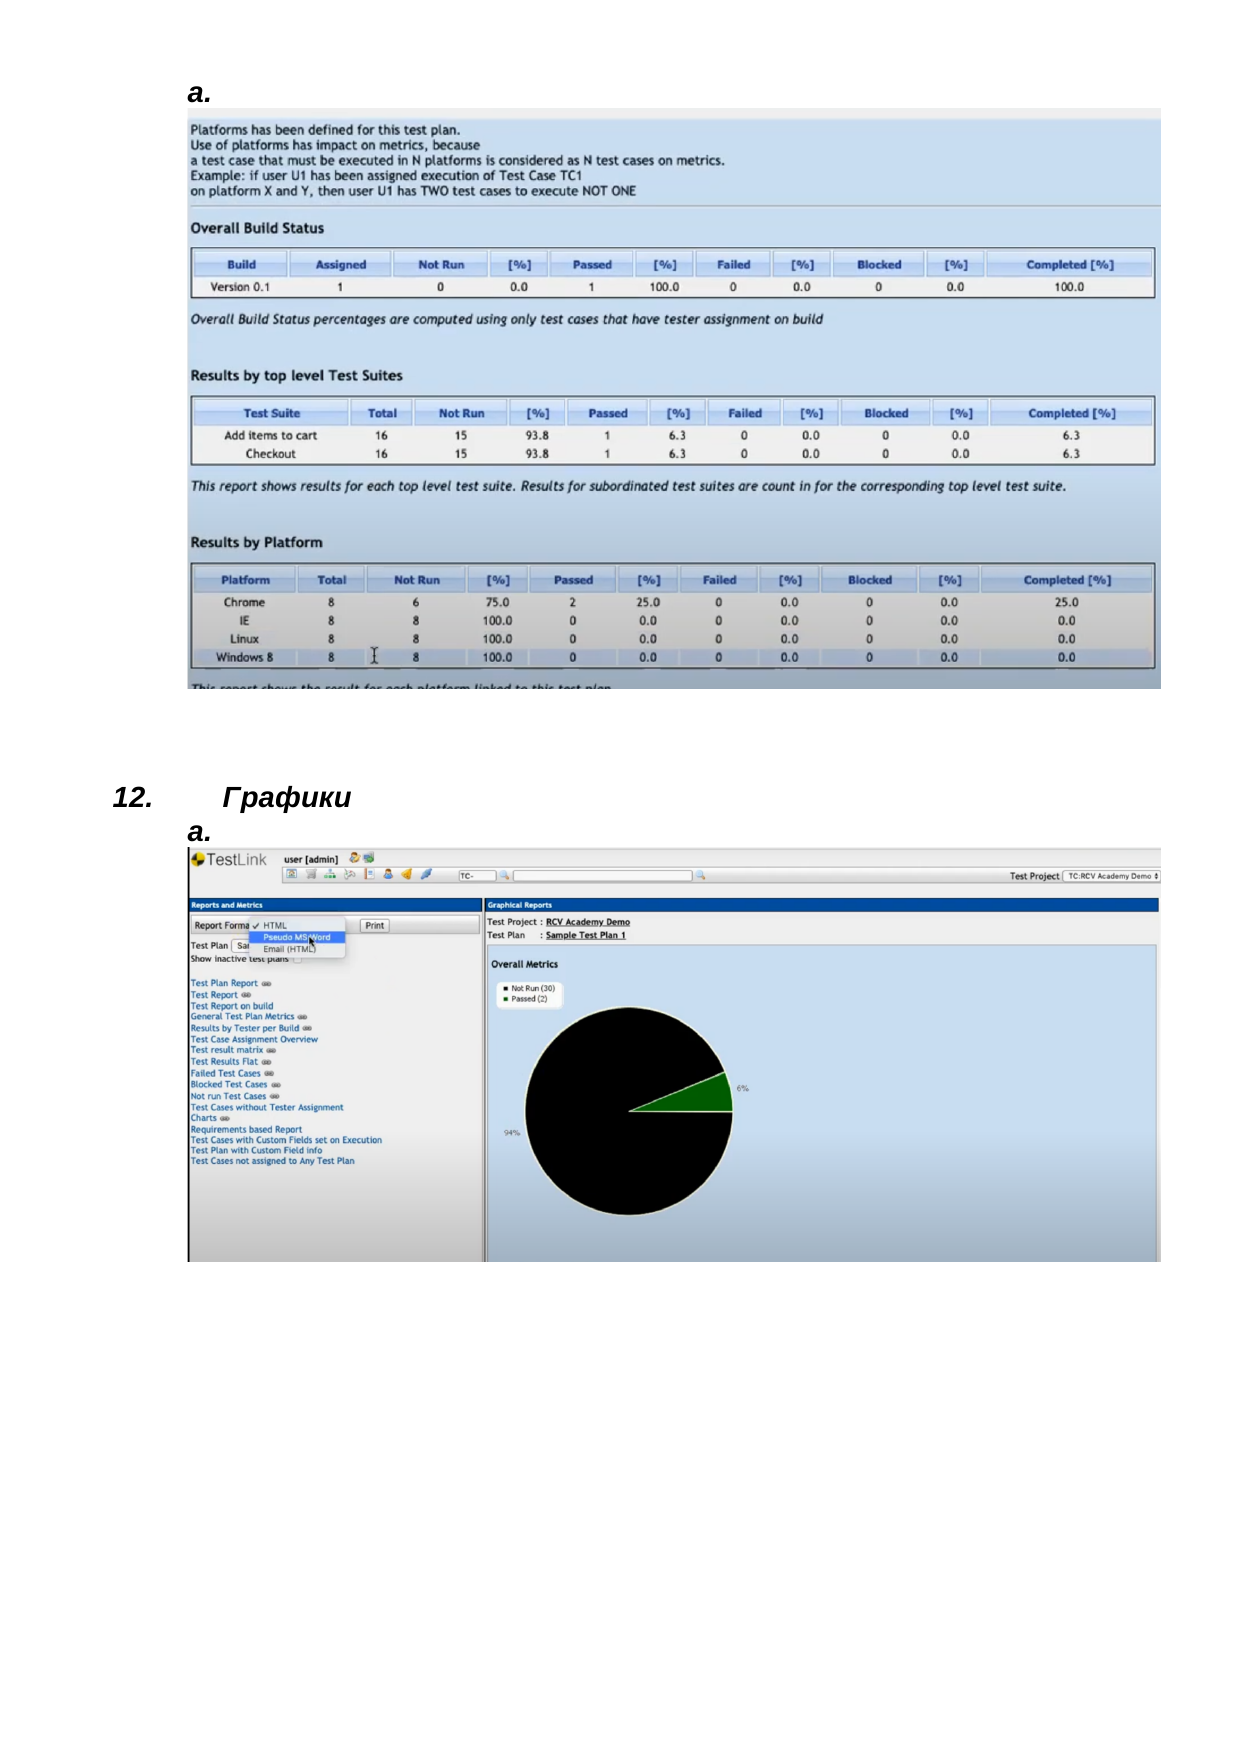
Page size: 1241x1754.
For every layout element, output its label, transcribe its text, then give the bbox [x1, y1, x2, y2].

list Графики [112, 780, 1165, 814]
picture [187, 847, 1161, 1262]
picture [187, 108, 1161, 689]
